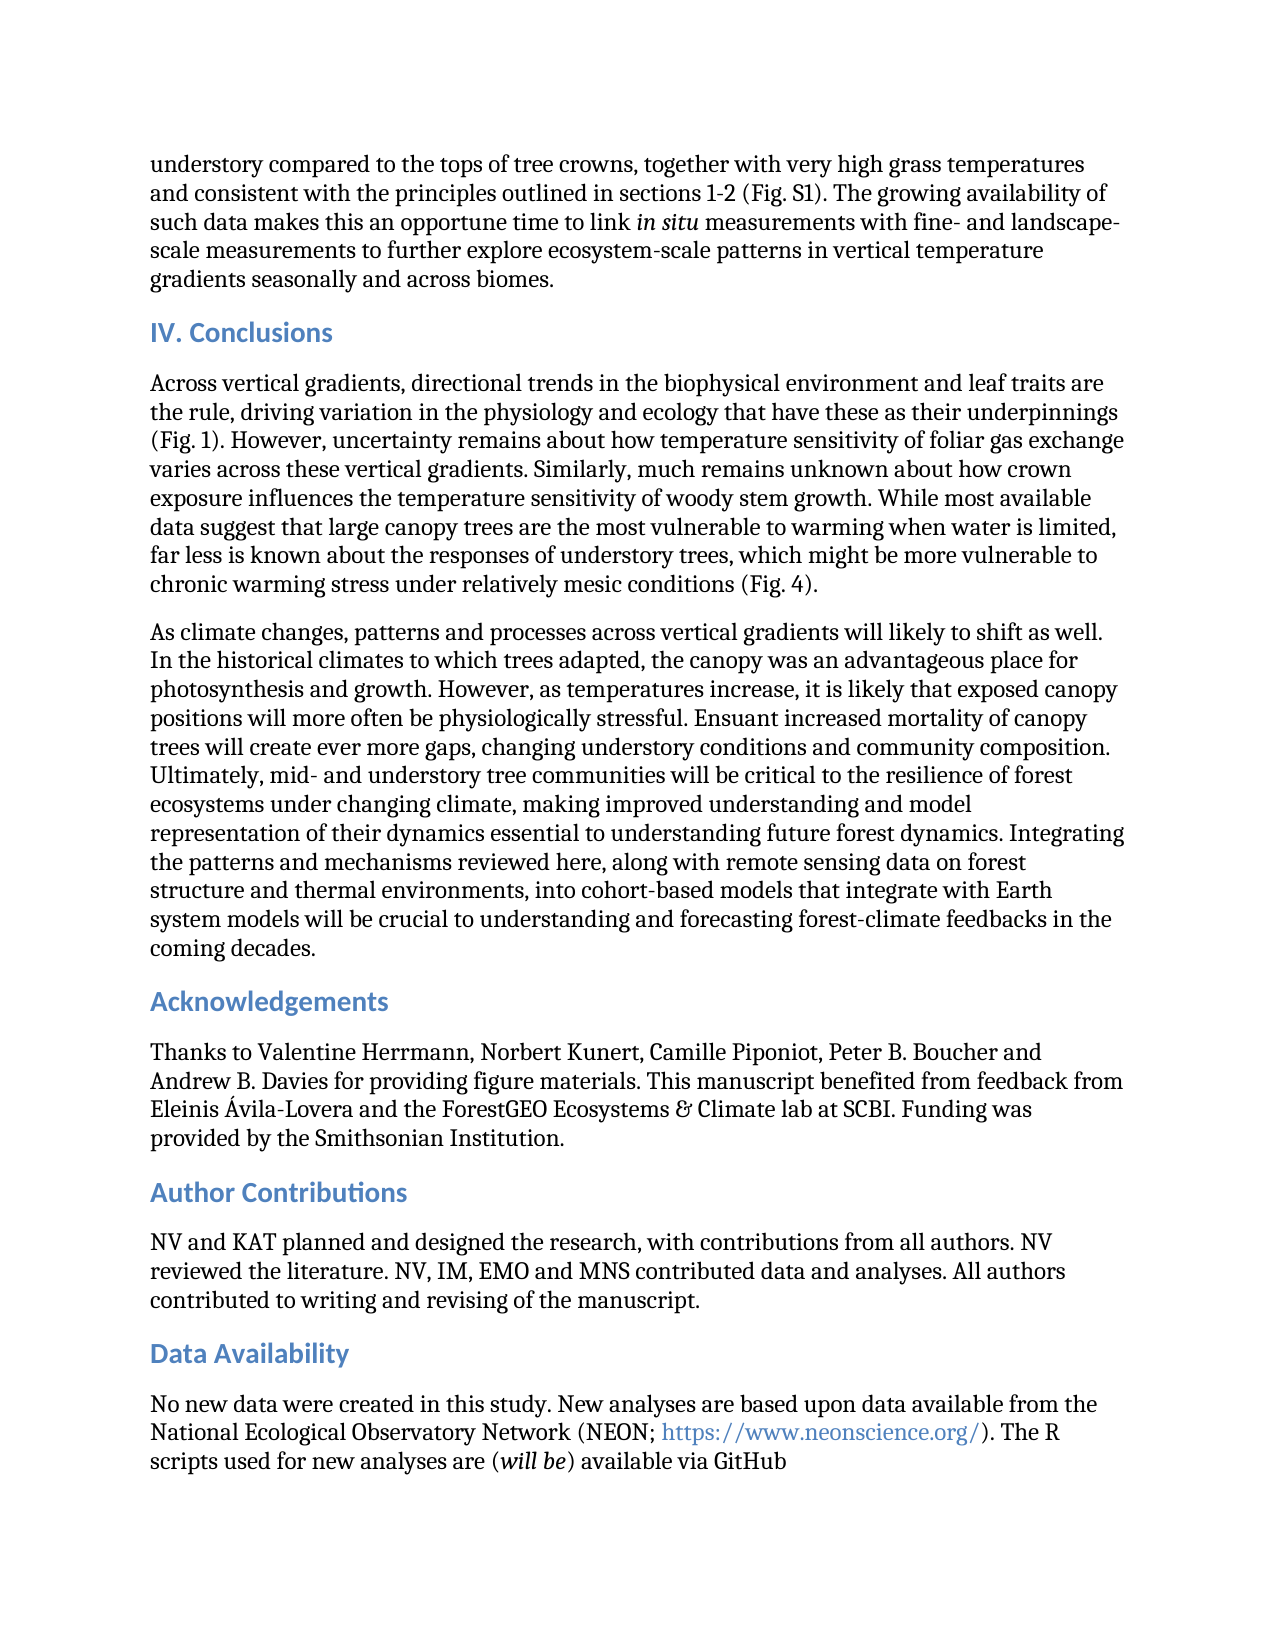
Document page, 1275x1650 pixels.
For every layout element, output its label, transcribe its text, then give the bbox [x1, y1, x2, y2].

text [150, 1389, 1125, 1476]
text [150, 150, 1125, 294]
subtitle IV. Conclusions [150, 314, 1125, 350]
subtitle Acknowledgements [150, 983, 1125, 1019]
text As climate changes, patterns and processes across vertical gradients will likely to shift as well. In the historical climates to which trees adapted, the canopy was an advantageous place for photosynthesis and growth. However, as temperatures increase, it is likely that exposed canopy positions will more often be physiologically stressful. Ensuant increased mortality of canopy trees will create ever more gaps, changing understory conditions and community composition. Ultimately, mid- and understory tree communities will be critical to the resilience of forest ecosystems under changing climate, making improved understanding and model representation of their dynamics essential to understanding future forest dynamics. Integrating the patterns and mechanisms reviewed here, along with remote sensing data on forest structure and thermal environments, into cohort-based models that integrate with Earth system models will be crucial to understanding and forecasting forest-climate feedbacks in the coming decades. [150, 618, 1125, 963]
subtitle Data Availability [150, 1335, 1125, 1371]
subtitle Author Contributions [150, 1174, 1125, 1209]
text Across vertical gradients, directional trends in the biophysical environment and leaf traits are the rule, driving variation in the physiology and ecology that have these as their underpinnings (Fig. 1). However, uncertainty remains about how temperature sensitivity of foliar gas exchange varies across these vertical gradients. Similarly, much remains unknown about how crown exposure influences the temperature sensitivity of woody stem growth. While most available data suggest that large canopy trees are the most vulnerable to warming when water is limited, far less is known about the responses of understory trees, which might be more vulnerable to chronic warming stress under relatively mesic conditions (Fig. 4). [150, 369, 1125, 599]
text NV and KAT planned and designed the research, with contributions from all authors. NV reviewed the literature. NV, IM, EMO and MNS contributed data and analyses. All authors contributed to writing and revising of the manuscript. [150, 1228, 1125, 1314]
text Thanks to Valentine Herrmann, Norbert Kunert, Camille Piponiot, Peter B. Boucher and Andrew B. Davies for providing figure materials. This manuscript benefited from feedback from Eleinis Ávila-Lovera and the ForestGEO Ecosystems & Climate lab at SCBI. Funding was provided by the Smithsonian Institution. [150, 1038, 1125, 1153]
